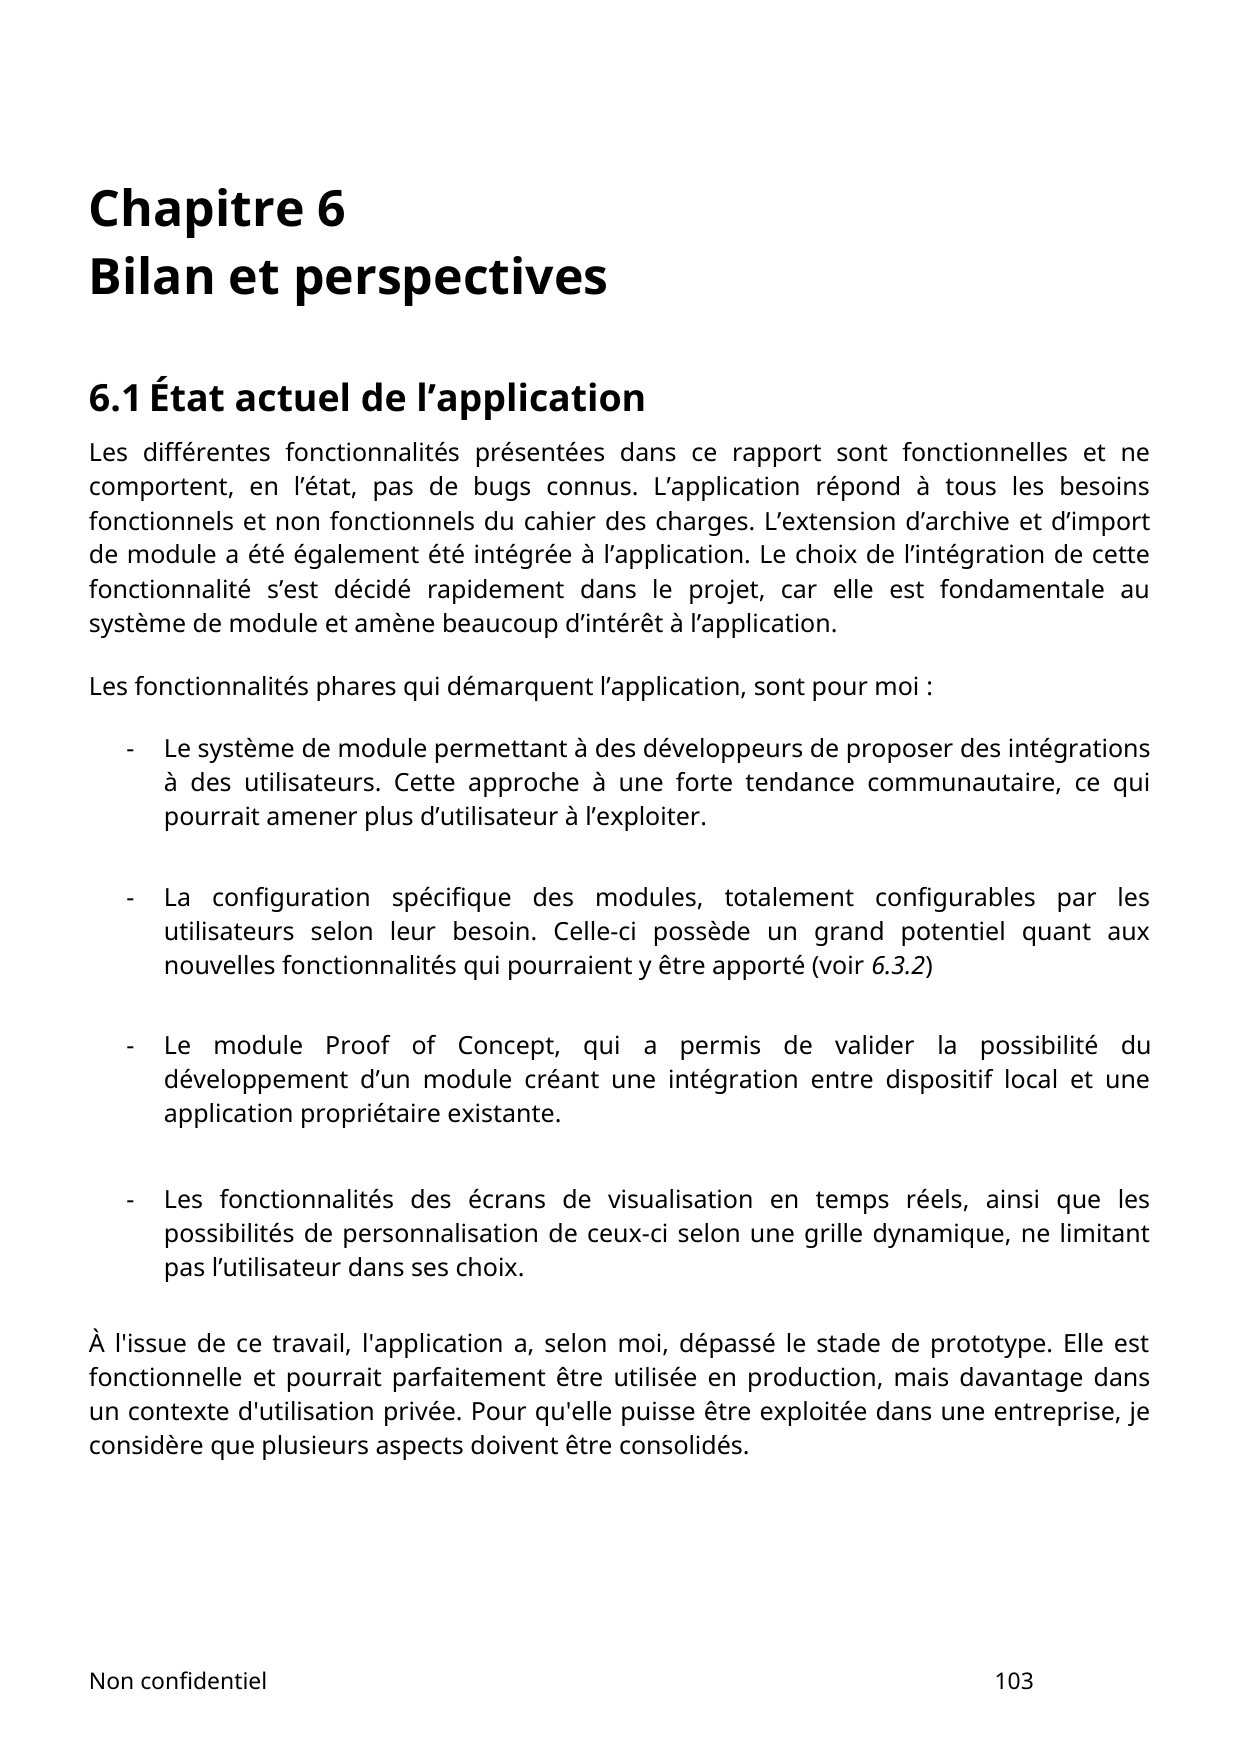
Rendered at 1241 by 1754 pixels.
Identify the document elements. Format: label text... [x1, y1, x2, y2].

text Les différentes fonctionnalités présentées dans ce rapport sont fonctionnelles et ne comportent, en l’état, pas de bugs connus. L’application répond à tous les besoins fonctionnels et non fonctionnels du cahier des charges. L’extension d’archive et d’import de module a été également été intégrée à l’application. Le choix de l’intégration de cette fonctionnalité s’est décidé rapidement dans le projet, car elle est fondamentale au système de module et amène beaucoup d’intérêt à l’application. [89, 435, 1152, 639]
list Les fonctionnalités des écrans de visualisation en temps réels, ainsi que les possibilités de personnalisation de ceux-ci selon une grille dynamique, ne limitant pas l’utilisateur dans ses choix. [126, 1182, 1152, 1284]
list Le module Proof of Concept, qui a permis de valider la possibilité du développement d’un module créant une intégration entre dispositif local et une application propriétaire existante. [126, 1027, 1152, 1129]
list La configuration spécifique des modules, totalement configurables par les utilisateurs selon leur besoin. Celle-ci possède un grand potentiel quant aux nouvelles fonctionnalités qui pourraient y être apporté (voir 6.3.2) [126, 879, 1152, 981]
subtitle État actuel de l’application [89, 371, 1152, 422]
subtitle Bilan et perspectives [89, 173, 1152, 309]
text Les fonctionnalités phares qui démarquent l’application, sont pour moi : [89, 668, 1152, 702]
text À l'issue de ce travail, l'application a, selon moi, dépassé le stade de prototype. Elle est fonctionnelle et pourrait parfaitement être utilisée en production, mais davantage dans un contexte d'utilisation privée. Pour qu'elle puisse être exploitée dans une entreprise, je considère que plusieurs aspects doivent être consolidés. [89, 1325, 1152, 1461]
list Le système de module permettant à des développeurs de proposer des intégrations à des utilisateurs. Cette approche à une forte tendance communautaire, ce qui pourrait amener plus d’utilisateur à l’exploiter. [126, 731, 1152, 833]
